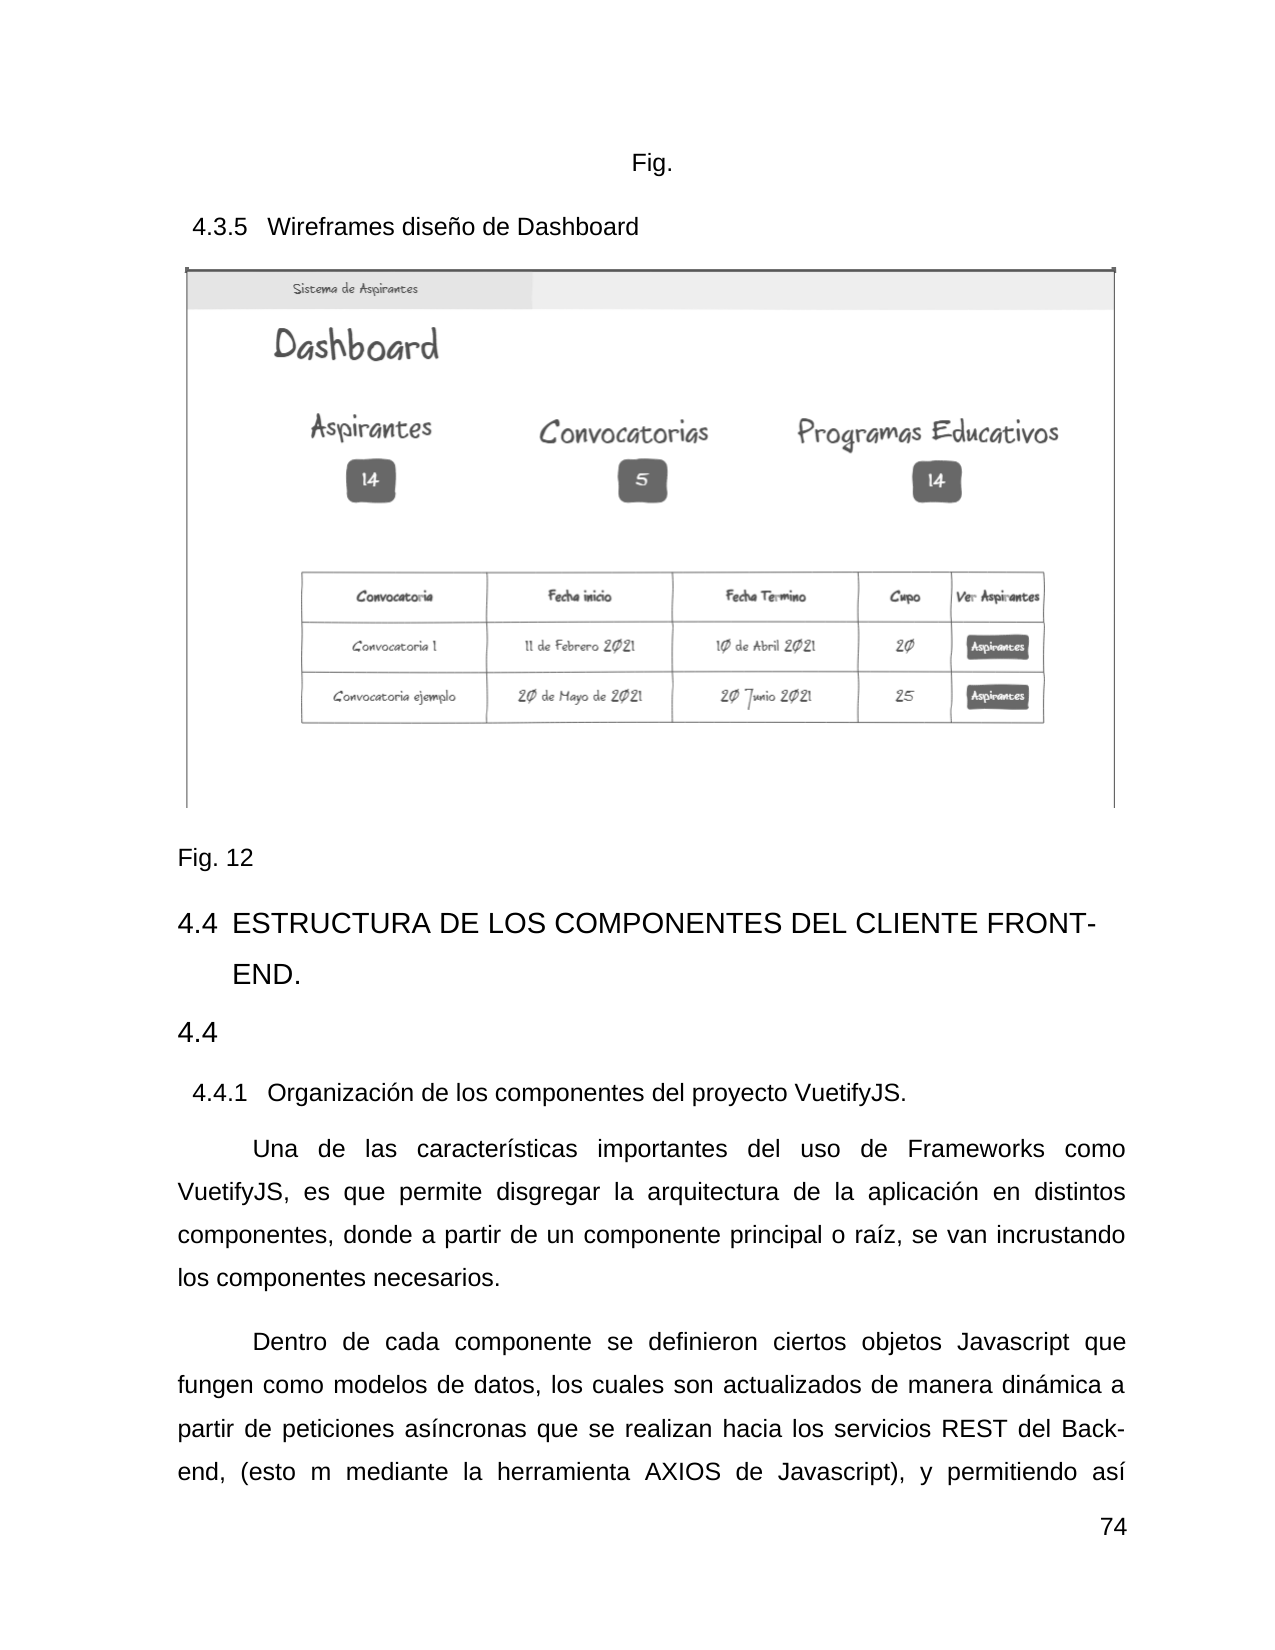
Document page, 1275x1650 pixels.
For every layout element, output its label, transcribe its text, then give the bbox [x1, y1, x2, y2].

subtitle Wireframes diseño de Dashboard [192, 212, 1127, 240]
picture [177, 267, 1128, 808]
text Una de las características importantes del uso de Frameworks como VuetifyJS, es que permite disgregar la arquitectura de la aplicación en distintos componentes, donde a partir de un componente principal o raíz, se van incrustando los componentes necesarios. [177, 1134, 1127, 1292]
subtitle Estructura de los componentes del cliente front-end. [177, 907, 1127, 990]
text Fig. [177, 148, 1127, 176]
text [177, 1327, 1127, 1485]
text Fig. 12 [177, 843, 1127, 871]
subtitle Organización de los componentes del proyecto VuetifyJS. [192, 1078, 1127, 1107]
